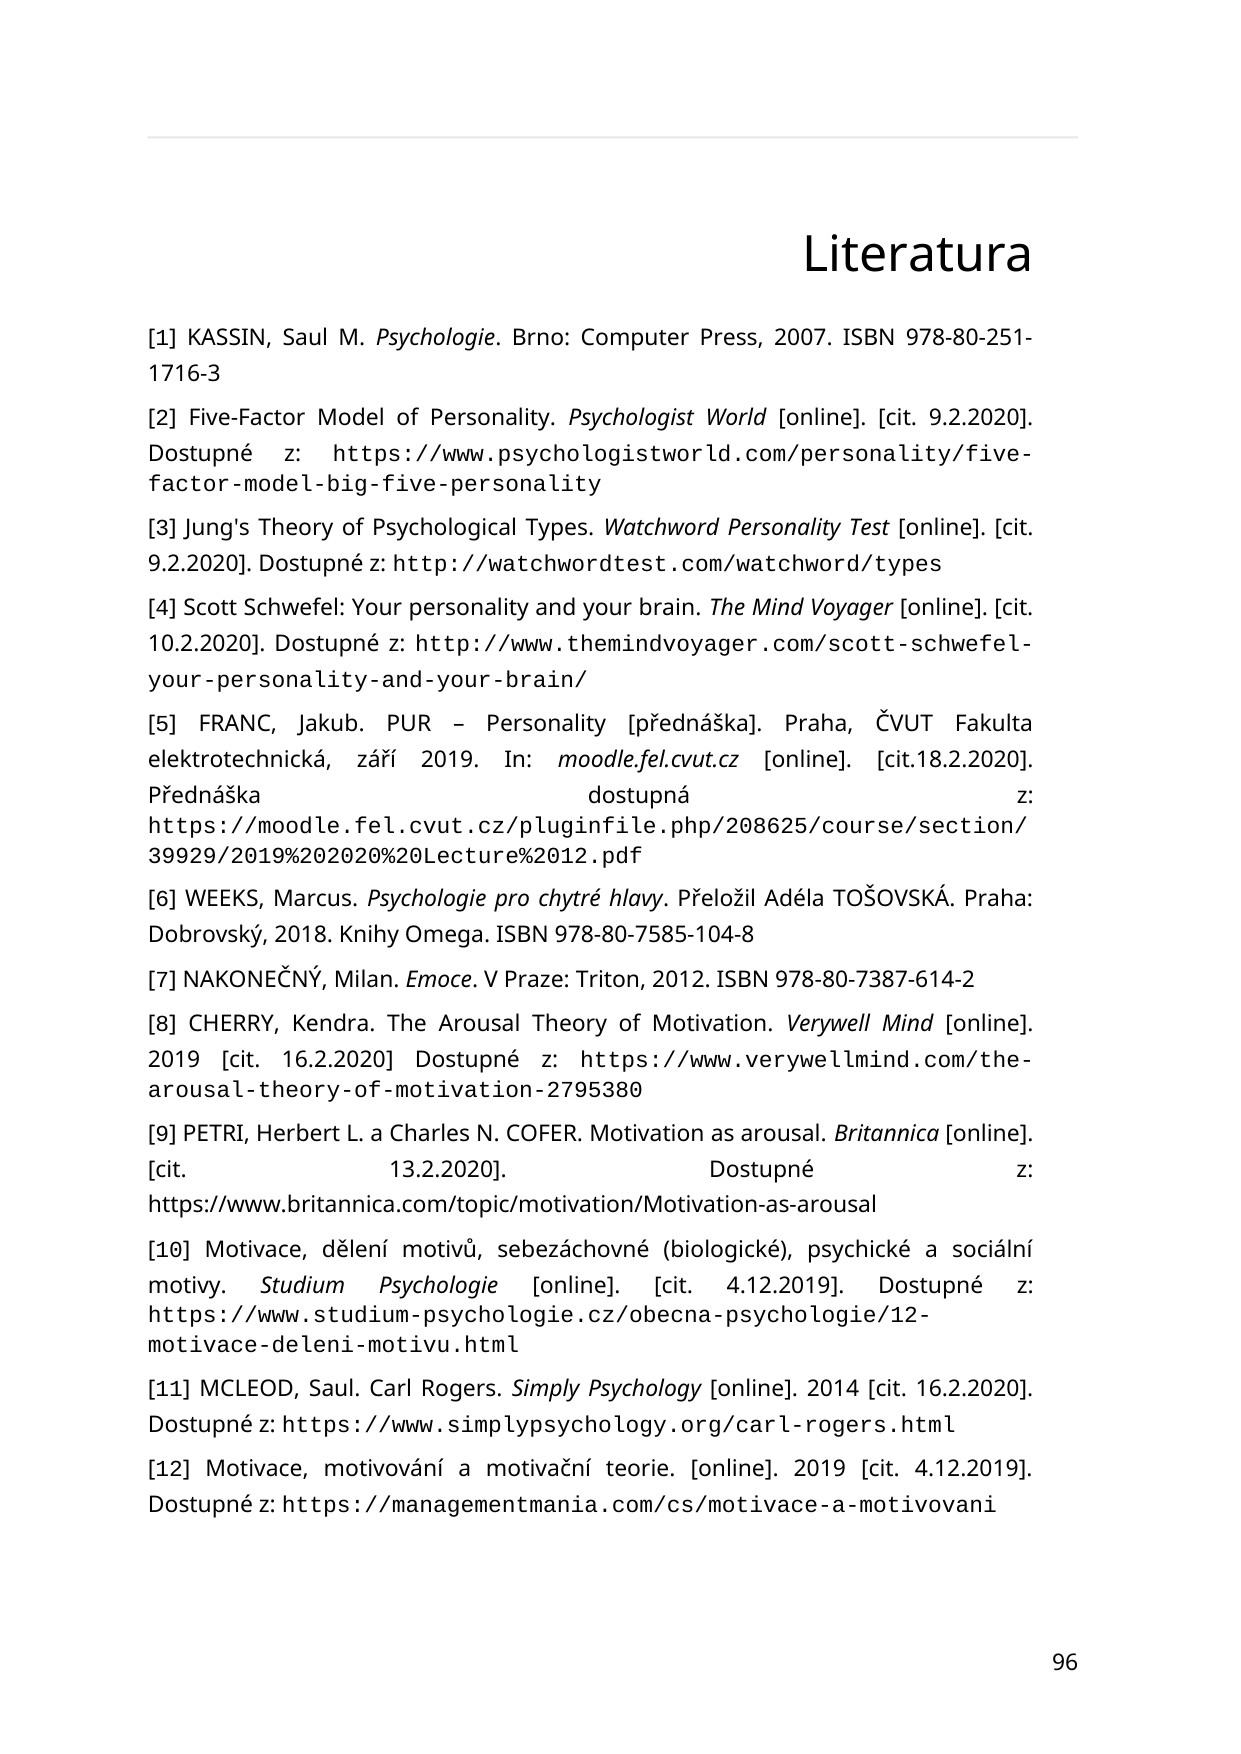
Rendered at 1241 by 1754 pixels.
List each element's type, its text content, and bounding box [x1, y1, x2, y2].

text [8] CHERRY, Kendra. The Arousal Theory of Motivation. Verywell Mind [online]. 2019 [cit. 16.2.2020] Dostupné z: https://www.verywellmind.com/the-arousal-theory-of-motivation-2795380 [148, 1007, 1033, 1104]
text [10] Motivace, dělení motivů, sebezáchovné (biologické), psychické a sociální motivy. Studium Psychologie [online]. [cit. 4.12.2019]. Dostupné z: https://www.studium-psychologie.cz/obecna-psychologie/12-motivace-deleni-motivu.html [148, 1233, 1033, 1359]
text [4] Scott Schwefel: Your personality and your brain. The Mind Voyager [online]. [cit. 10.2.2020]. Dostupné z: http://www.themindvoyager.com/scott-schwefel-your-personality-and-your-brain/ [148, 591, 1033, 694]
text [9] PETRI, Herbert L. a Charles N. COFER. Motivation as arousal. Britannica [online]. [cit. 13.2.2020]. Dostupné z: https://www.britannica.com/topic/motivation/Motivation-as-arousal [148, 1116, 1033, 1220]
text [1] KASSIN, Saul M. Psychologie. Brno: Computer Press, 2007. ISBN 978-80-251-1716-3 [148, 321, 1033, 388]
text [12] Motivace, motivování a motivační teorie. [online]. 2019 [cit. 4.12.2019]. Dostupné z: https://managementmania.com/cs/motivace-a-motivovani [148, 1452, 1033, 1519]
text [2] Five-Factor Model of Personality. Psychologist World [online]. [cit. 9.2.2020]. Dostupné z: https://www.psychologistworld.com/personality/five-factor-model-big-five-personality [148, 401, 1033, 498]
text [7] NAKONEČNÝ, Milan. Emoce. V Praze: Triton, 2012. ISBN 978-80-7387-614-2 [148, 963, 1033, 994]
text [5] FRANC, Jakub. PUR – Personality [přednáška]. Praha, ČVUT Fakulta elektrotechnická, září 2019. In: moodle.fel.cvut.cz [online]. [cit.18.2.2020]. Přednáška dostupná z: https://moodle.fel.cvut.cz/pluginfile.php/208625/course/section/39929/2019%202020%20Lecture%2012.pdf [148, 707, 1033, 870]
text [11] MCLEOD, Saul. Carl Rogers. Simply Psychology [online]. 2014 [cit. 16.2.2020]. Dostupné z: https://www.simplypsychology.org/carl-rogers.html [148, 1372, 1033, 1439]
subtitle Literatura [148, 217, 1033, 286]
text [6] WEEKS, Marcus. Psychologie pro chytré hlavy. Přeložil Adéla TOŠOVSKÁ. Praha: Dobrovský, 2018. Knihy Omega. ISBN 978-80-7585-104-8 [148, 882, 1033, 950]
text [3] Jung's Theory of Psychological Types. Watchword Personality Test [online]. [cit. 9.2.2020]. Dostupné z: http://watchwordtest.com/watchword/types [148, 511, 1033, 578]
